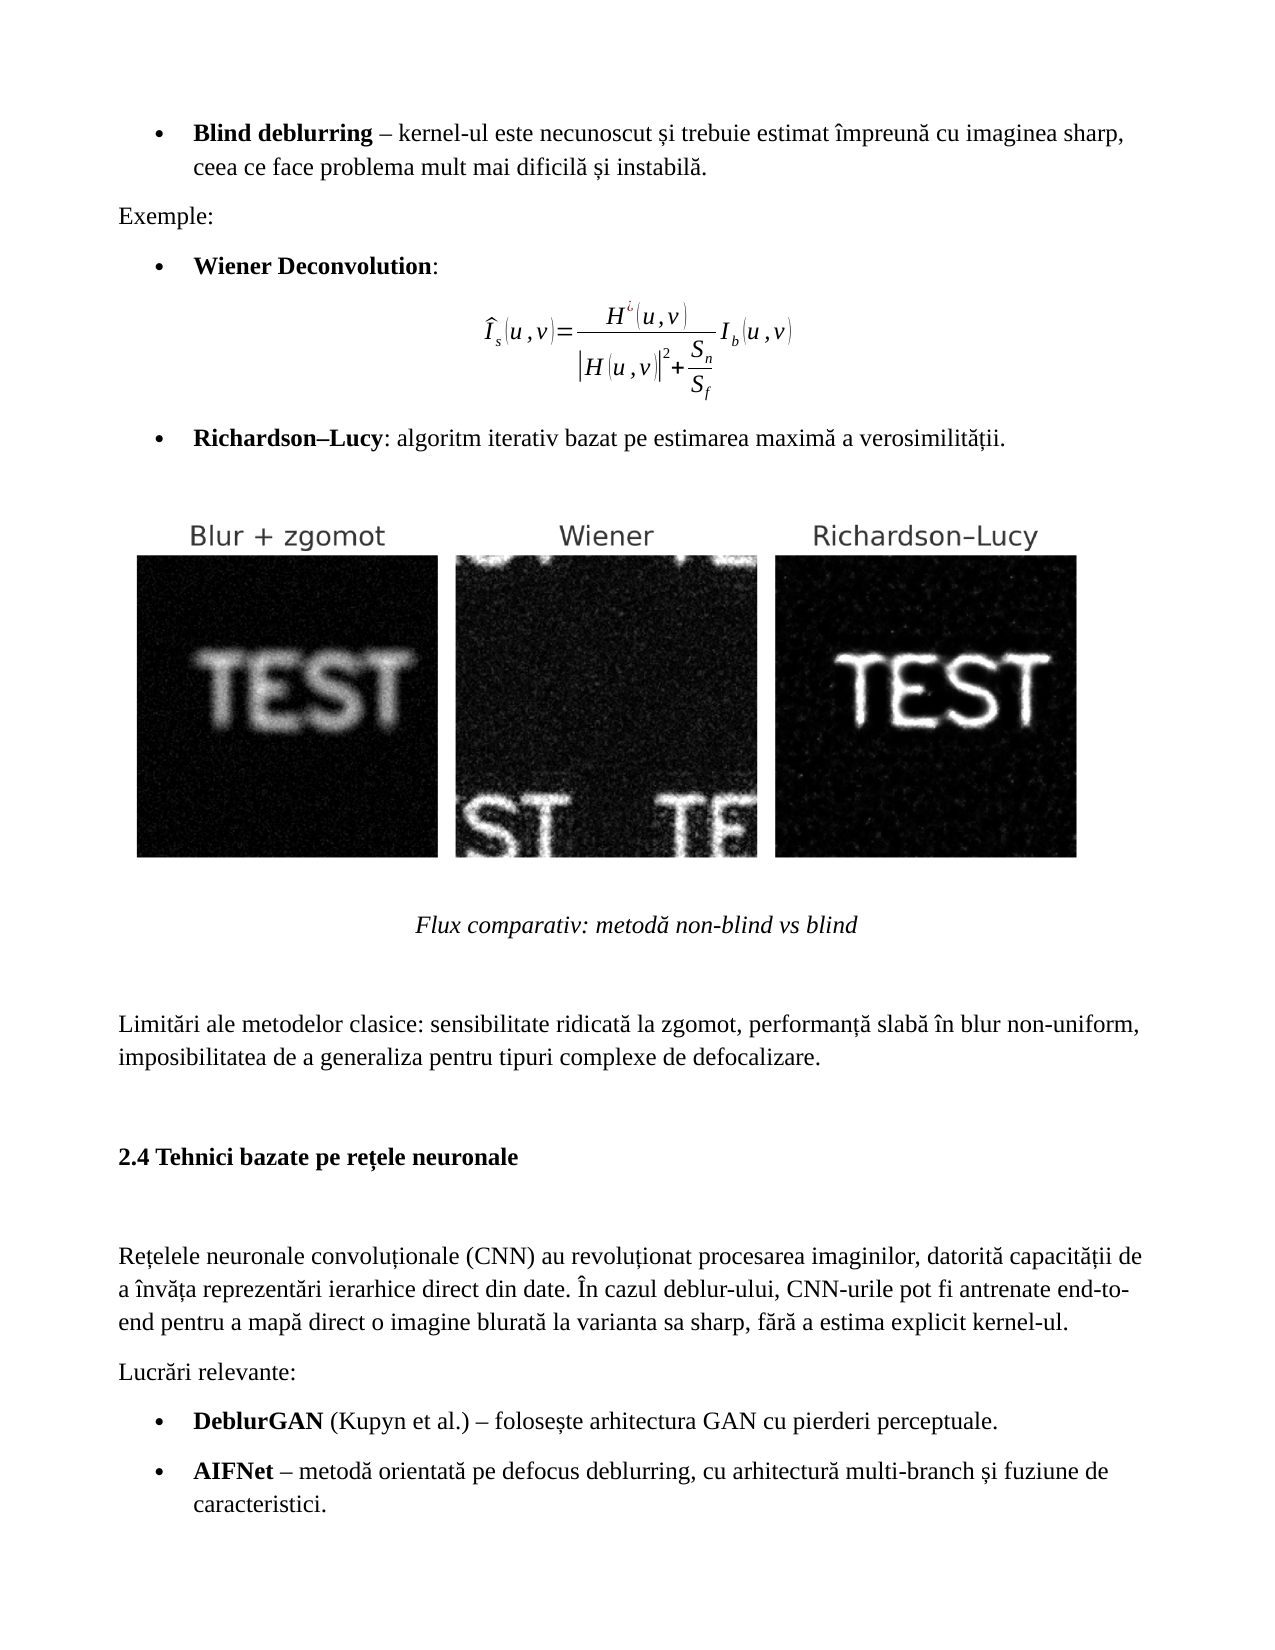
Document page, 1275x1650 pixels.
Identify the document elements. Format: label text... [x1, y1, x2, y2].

list DeblurGAN (Kupyn et al.) – folosește arhitectura GAN cu pierderi perceptuale. [156, 1406, 1157, 1435]
text Lucrări relevante: [118, 1357, 1157, 1386]
list Blind deblurring – kernel-ul este necunoscut și trebuie estimat împreună cu imaginea sharp, ceea ce face problema mult mai dificilă și instabilă. [156, 118, 1157, 180]
text Rețelele neuronale convoluționale (CNN) au revoluționat procesarea imaginilor, datorită capacității de a învăța reprezentări ierarhice direct din date. În cazul deblur-ului, CNN-urile pot fi antrenate end-to-end pentru a mapă direct o imagine blurată la varianta sa sharp, fără a estima explicit kernel-ul. [118, 1241, 1157, 1336]
text Limitări ale metodelor clasice: sensibilitate ridicată la zgomot, performanță slabă în blur non-uniform, imposibilitatea de a generaliza pentru tipuri complexe de defocalizare. [118, 1009, 1157, 1071]
picture [118, 522, 1094, 889]
text Exemple: [118, 201, 1157, 230]
list Richardson–Lucy: algoritm iterativ bazat pe estimarea maximă a verosimilității. [156, 423, 1157, 452]
list AIFNet – metodă orientată pe defocus deblurring, cu arhitectură multi-branch și fuziune de caracteristici. [156, 1456, 1157, 1518]
text Flux comparativ: metodă non-blind vs blind [118, 910, 1157, 939]
list Wiener Deconvolution: [156, 251, 1157, 280]
text 2.4 Tehnici bazate pe rețele neuronale [118, 1142, 1157, 1170]
